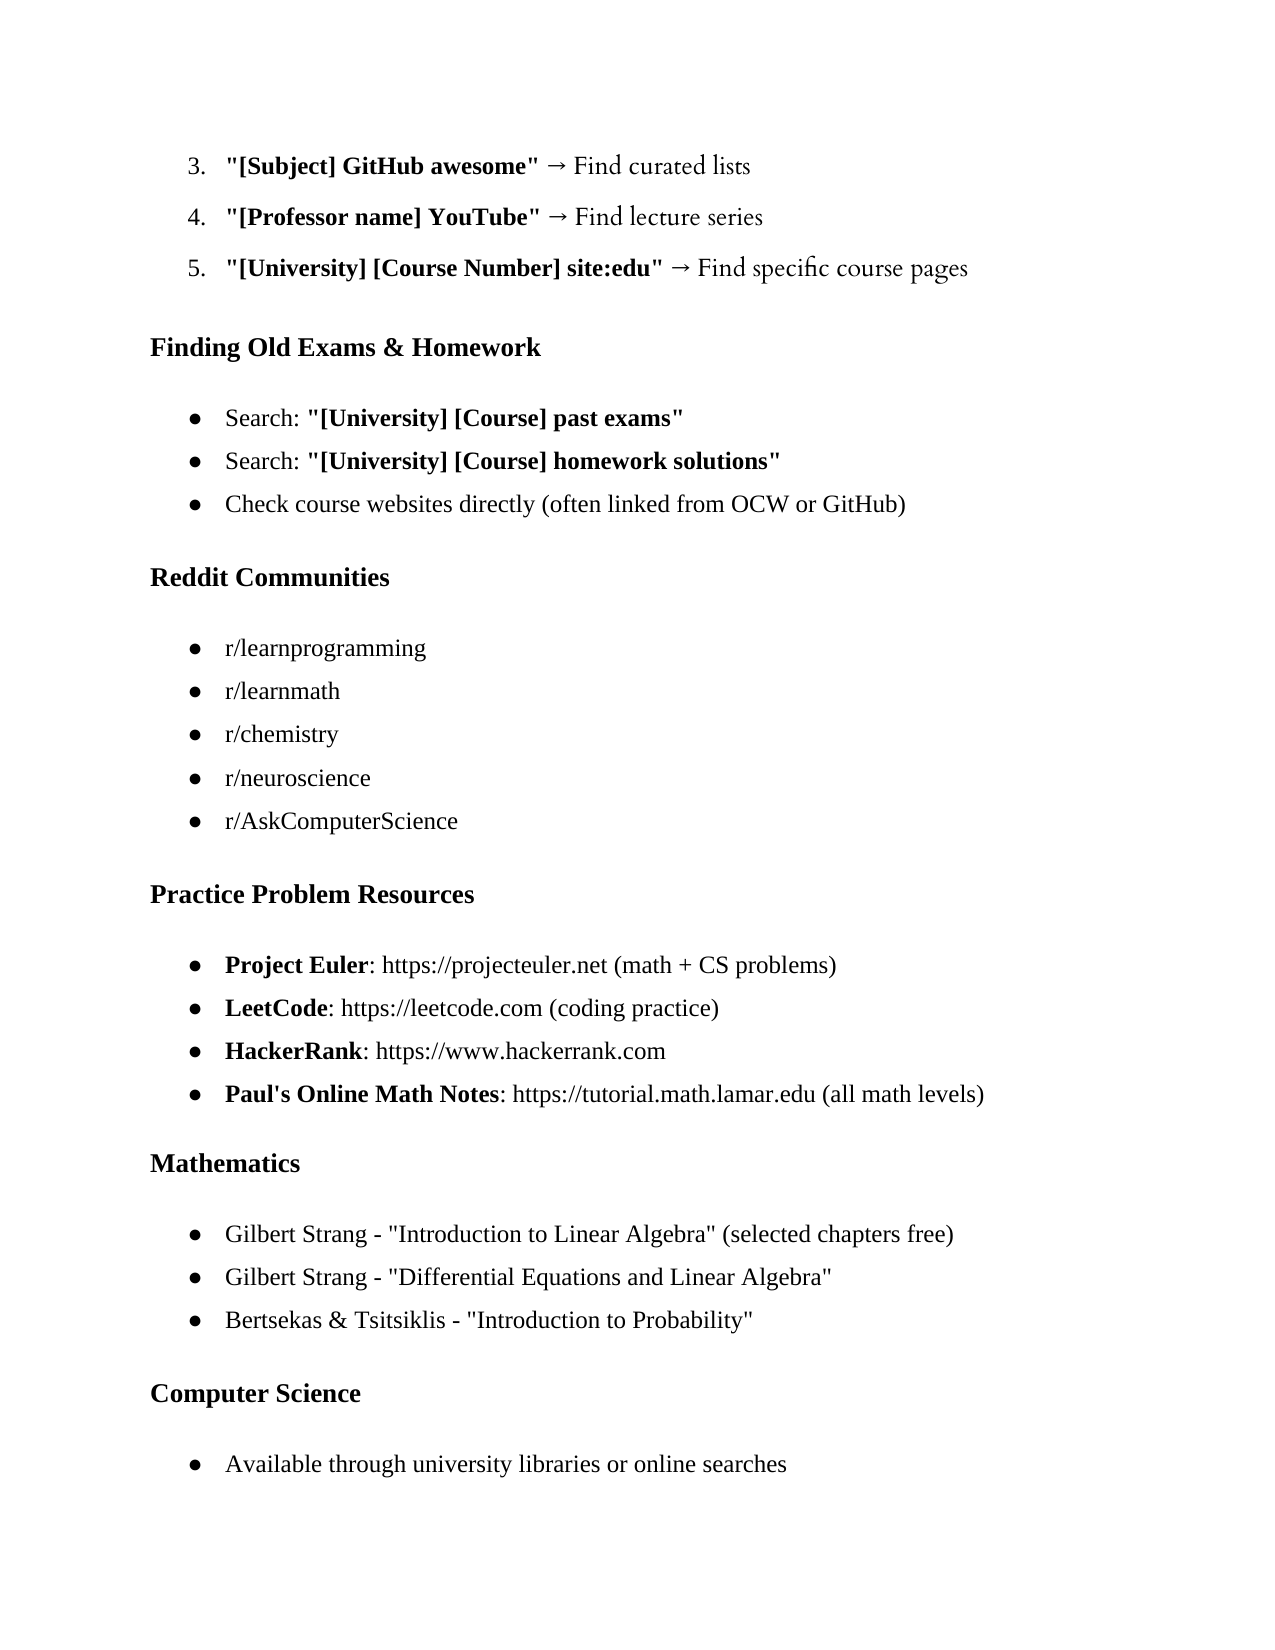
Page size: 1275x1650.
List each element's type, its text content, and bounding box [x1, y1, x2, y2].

list Search: "[University] [Course] past exams" [187, 403, 1125, 432]
list Gilbert Strang - "Differential Equations and Linear Algebra" [187, 1262, 1125, 1291]
list Available through university libraries or online searches [187, 1449, 1125, 1478]
list "[Professor name] YouTube" → Find lecture series [187, 201, 1125, 234]
list r/chemistry [187, 719, 1125, 748]
subtitle Finding Old Exams & Homework [150, 331, 1125, 362]
list Search: "[University] [Course] homework solutions" [187, 446, 1125, 475]
list r/AskComputerScience [187, 806, 1125, 834]
subtitle Reddit Communities [150, 562, 1125, 593]
list "[University] [Course Number] site:edu" → Find specific course pages [187, 251, 1125, 285]
list HackerRank: https://www.hackerrank.com [187, 1036, 1125, 1065]
list Bertsekas & Tsitsiklis - "Introduction to Probability" [187, 1305, 1125, 1334]
list r/learnmath [187, 676, 1125, 705]
subtitle Practice Problem Resources [150, 878, 1125, 909]
list r/learnprogramming [187, 633, 1125, 662]
list LeetCode: https://leetcode.com (coding practice) [187, 993, 1125, 1022]
text Mathematics [150, 1147, 1125, 1178]
list Check course websites directly (often linked from OCW or GitHub) [187, 489, 1125, 518]
list r/neuroscience [187, 763, 1125, 791]
list Paul's Online Math Notes: https://tutorial.math.lamar.edu (all math levels) [187, 1079, 1125, 1108]
list Project Euler: https://projecteuler.net (math + CS problems) [187, 950, 1125, 978]
subtitle Computer Science [150, 1377, 1125, 1408]
list Gilbert Strang - "Introduction to Linear Algebra" (selected chapters free) [187, 1219, 1125, 1248]
list "[Subject] GitHub awesome" → Find curated lists [187, 150, 1125, 184]
